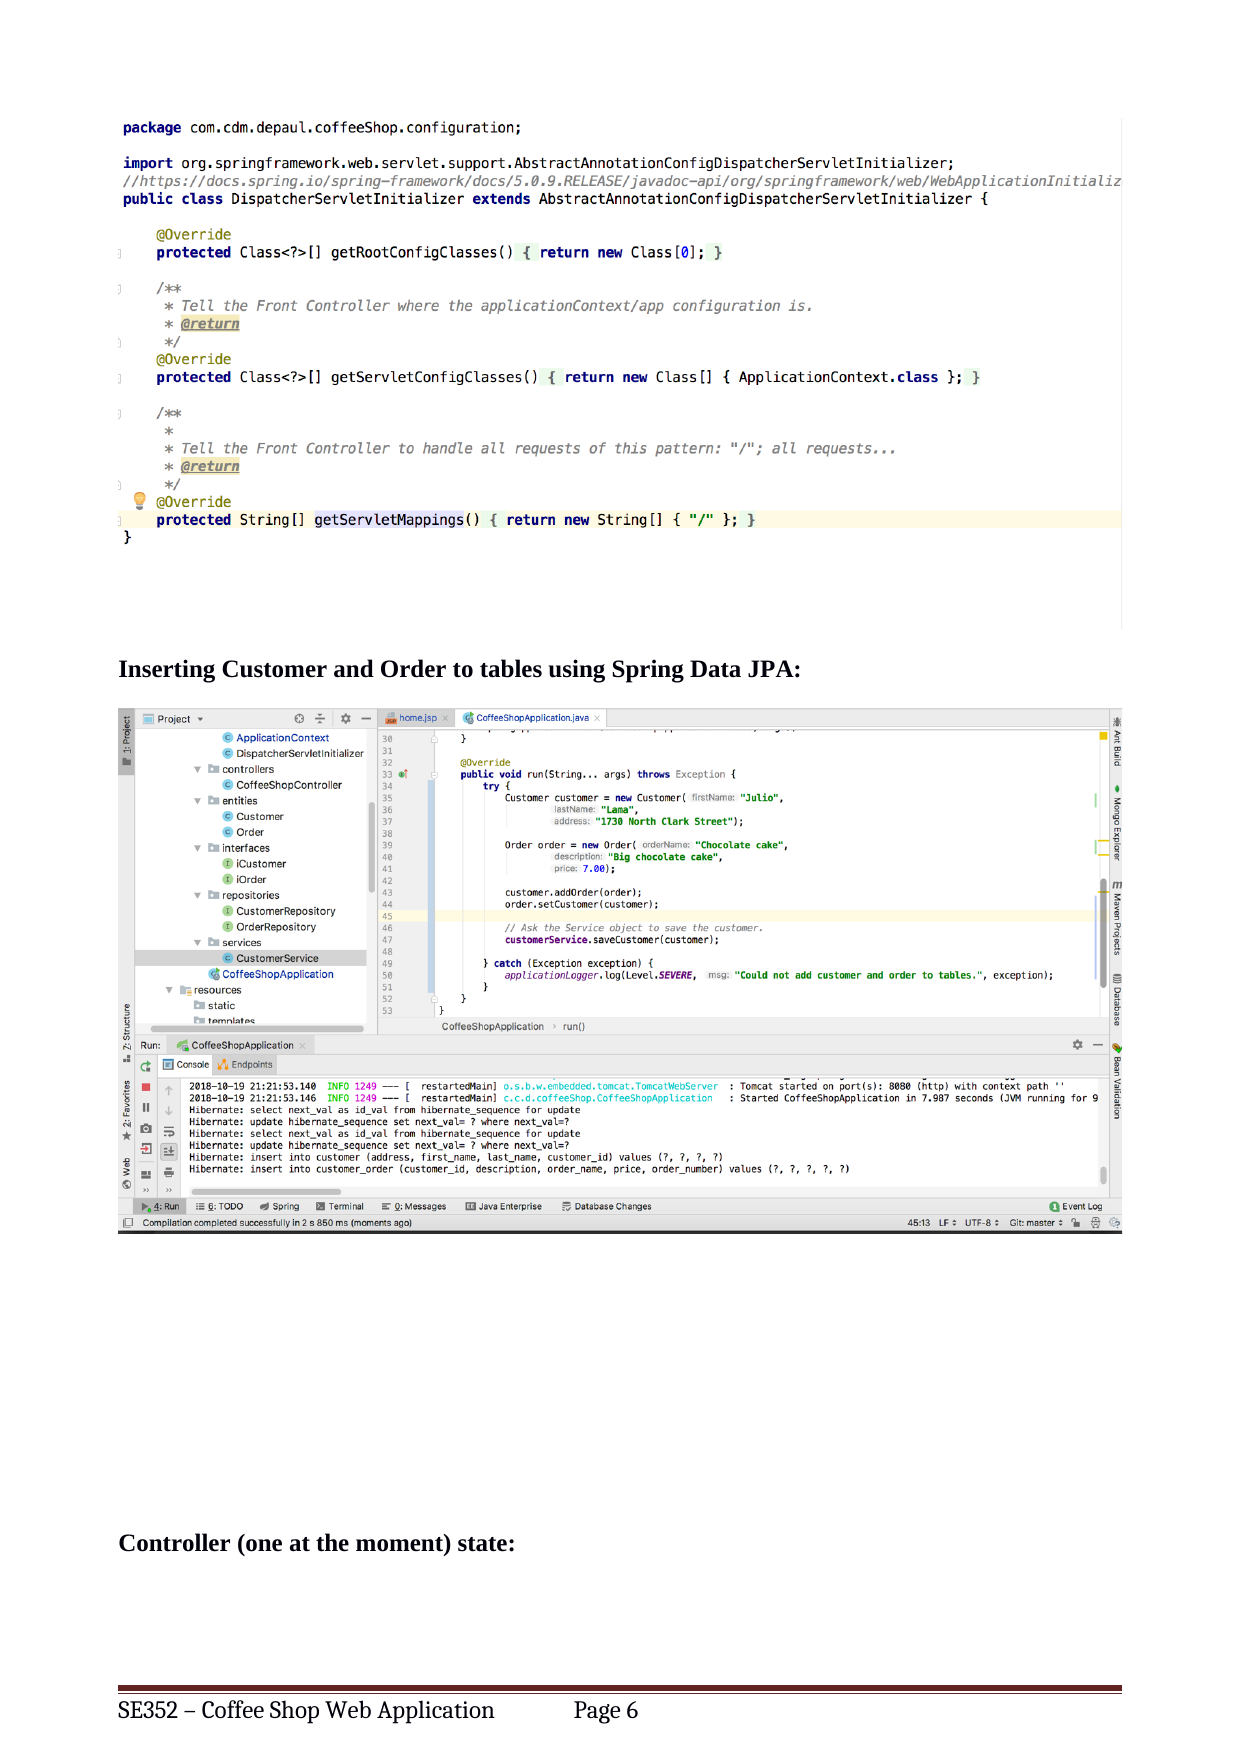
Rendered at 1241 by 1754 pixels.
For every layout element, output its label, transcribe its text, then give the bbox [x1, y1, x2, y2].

text Controller (one at the moment) state: [118, 1528, 1122, 1556]
picture [118, 708, 1123, 1234]
picture [118, 118, 1123, 629]
text Inserting Customer and Order to tables using Spring Data JPA: [118, 654, 1122, 683]
